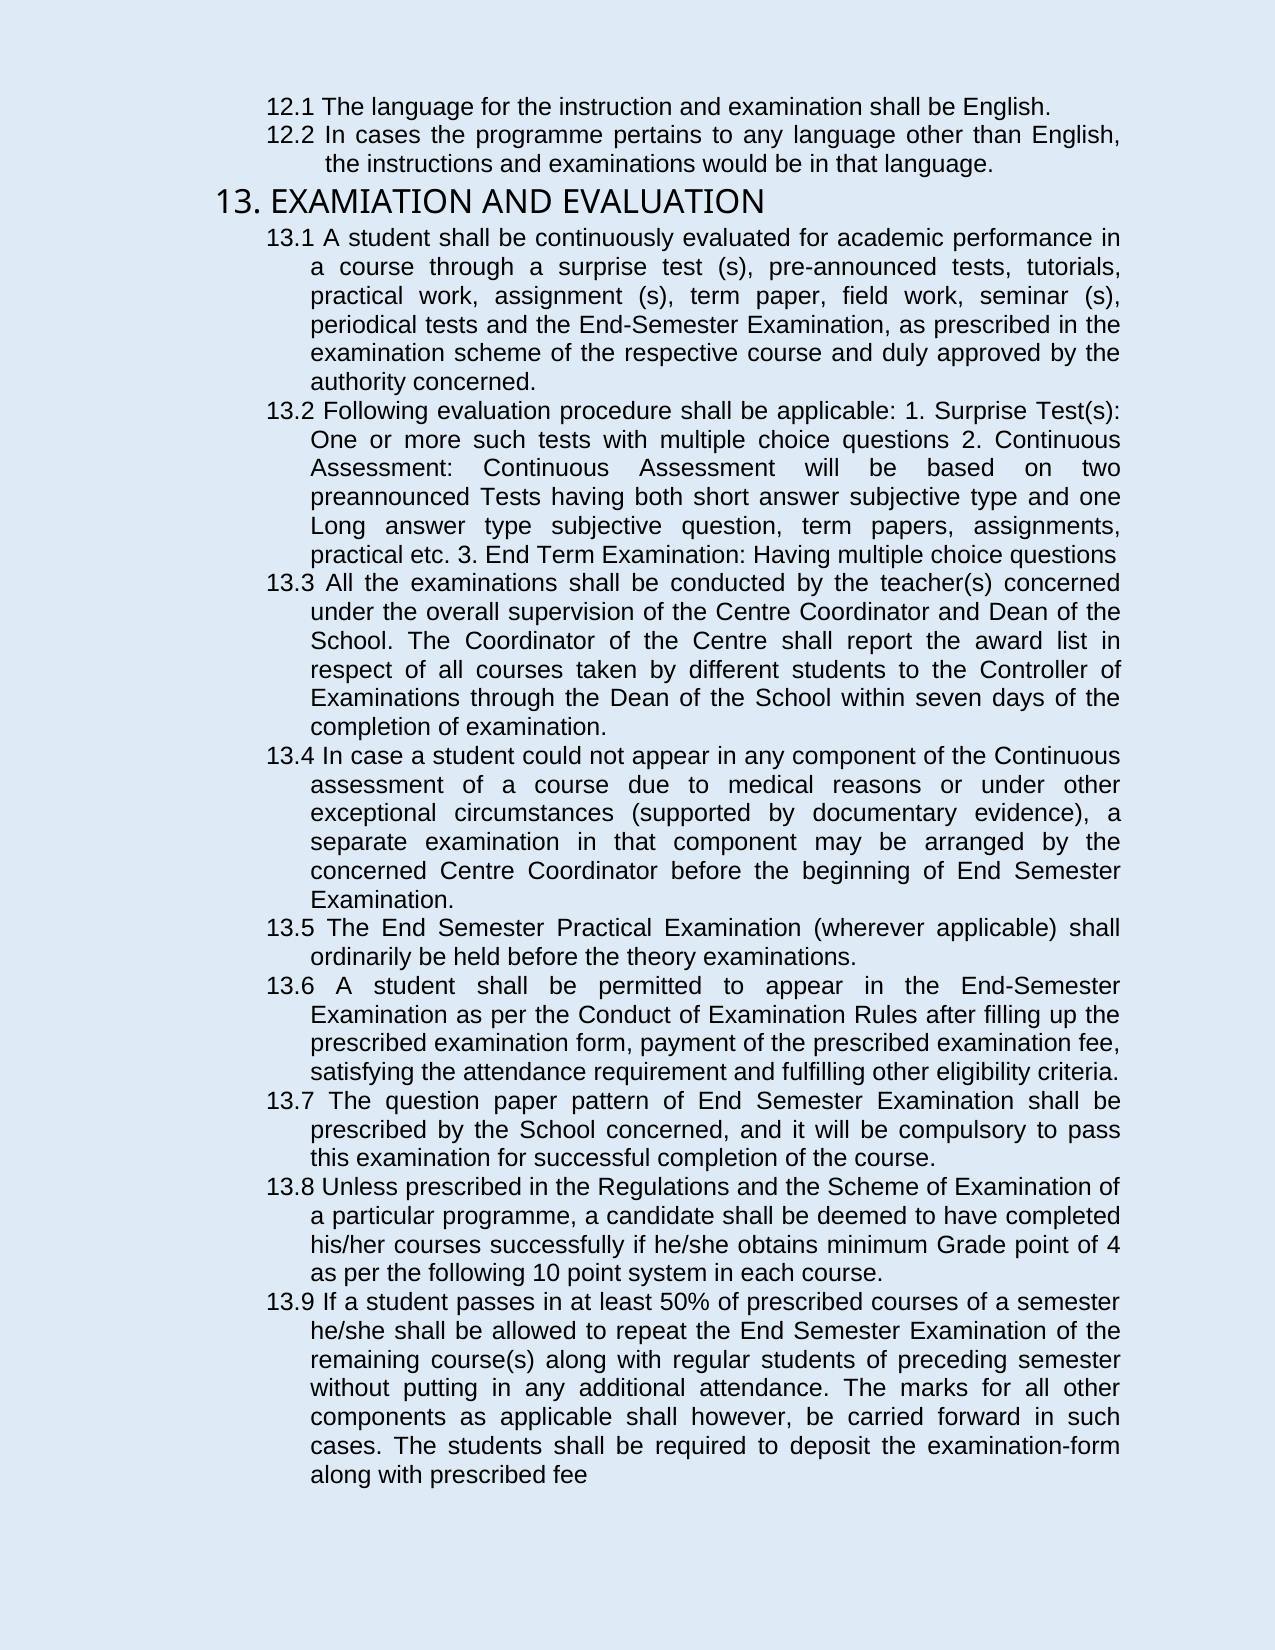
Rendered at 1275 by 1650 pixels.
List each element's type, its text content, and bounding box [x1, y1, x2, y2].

text 13.1 A student shall be continuously evaluated for academic performance in a course through a surprise test (s), pre-announced tests, tutorials, practical work, assignment (s), term paper, field work, seminar (s), periodical tests and the End-Semester Examination, as prescribed in the examination scheme of the respective course and duly approved by the authority concerned. [266, 223, 1122, 396]
text 13.6 A student shall be permitted to appear in the End-Semester Examination as per the Conduct of Examination Rules after filling up the prescribed examination form, payment of the prescribed examination fee, satisfying the attendance requirement and fulfilling other eligibility criteria. [266, 971, 1122, 1086]
text 13. EXAMIATION AND EVALUATION [214, 178, 1122, 223]
text 13.2 Following evaluation procedure shall be applicable: 1. Surprise Test(s): One or more such tests with multiple choice questions 2. Continuous Assessment: Continuous Assessment will be based on two preannounced Tests having both short answer subjective type and one Long answer type subjective question, term papers, assignments, practical etc. 3. End Term Examination: Having multiple choice questions [266, 396, 1122, 568]
text 13.3 All the examinations shall be conducted by the teacher(s) concerned under the overall supervision of the Centre Coordinator and Dean of the School. The Coordinator of the Centre shall report the award list in respect of all courses taken by different students to the Controller of Examinations through the Dean of the School within seven days of the completion of examination. [266, 568, 1122, 741]
text 13.5 The End Semester Practical Examination (wherever applicable) shall ordinarily be held before the theory examinations. [266, 913, 1122, 971]
text 12.1 The language for the instruction and examination shall be English. [266, 92, 1122, 120]
text 13.4 In case a student could not appear in any component of the Continuous assessment of a course due to medical reasons or under other exceptional circumstances (supported by documentary evidence), a separate examination in that component may be arranged by the concerned Centre Coordinator before the beginning of End Semester Examination. [266, 741, 1122, 913]
text 13.8 Unless prescribed in the Regulations and the Scheme of Examination of a particular programme, a candidate shall be deemed to have completed his/her courses successfully if he/she obtains minimum Grade point of 4 as per the following 10 point system in each course. [266, 1172, 1122, 1287]
text 13.7 The question paper pattern of End Semester Examination shall be prescribed by the School concerned, and it will be compulsory to pass this examination for successful completion of the course. [266, 1086, 1122, 1172]
text 12.2 In cases the programme pertains to any language other than English, the instructions and examinations would be in that language. [266, 120, 1122, 178]
text 13.9 If a student passes in at least 50% of prescribed courses of a semester he/she shall be allowed to repeat the End Semester Examination of the remaining course(s) along with regular students of preceding semester without putting in any additional attendance. The marks for all other components as applicable shall however, be carried forward in such cases. The students shall be required to deposit the examination-form along with prescribed fee [266, 1287, 1122, 1488]
